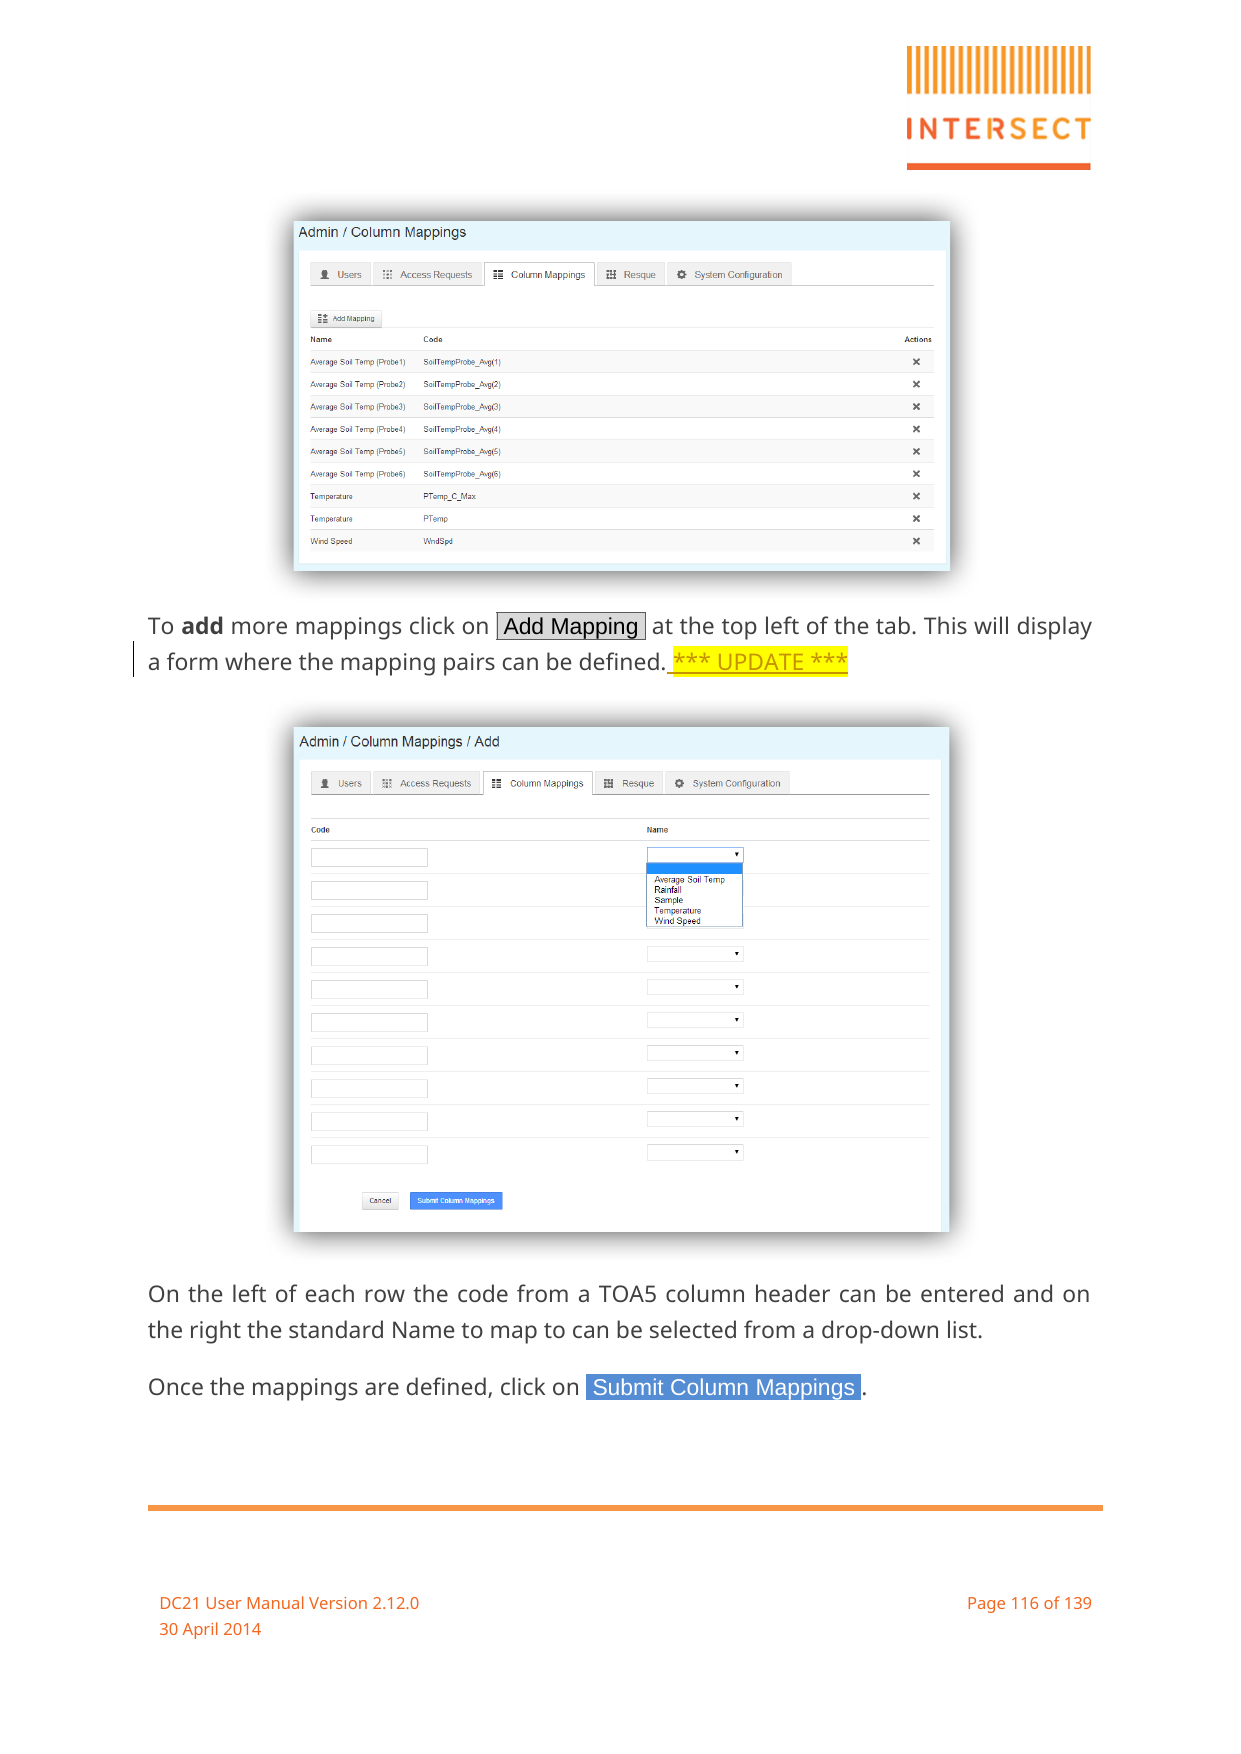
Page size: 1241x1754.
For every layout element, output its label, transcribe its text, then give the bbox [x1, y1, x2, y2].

text To add more mappings click on Add Mapping at the top left of the tab. This will display a form where the mapping pairs can be defined. [148, 610, 1092, 677]
text Once the mappings are defined, click on Submit Column Mappings . [148, 1371, 1092, 1402]
picture [293, 221, 951, 571]
picture [293, 727, 950, 1232]
picture [905, 44, 1093, 172]
text On the left of each row the code from a TOA5 column header can be entered and on the right the standard Name to map to can be selected from a drop-down list. [148, 1278, 1092, 1345]
